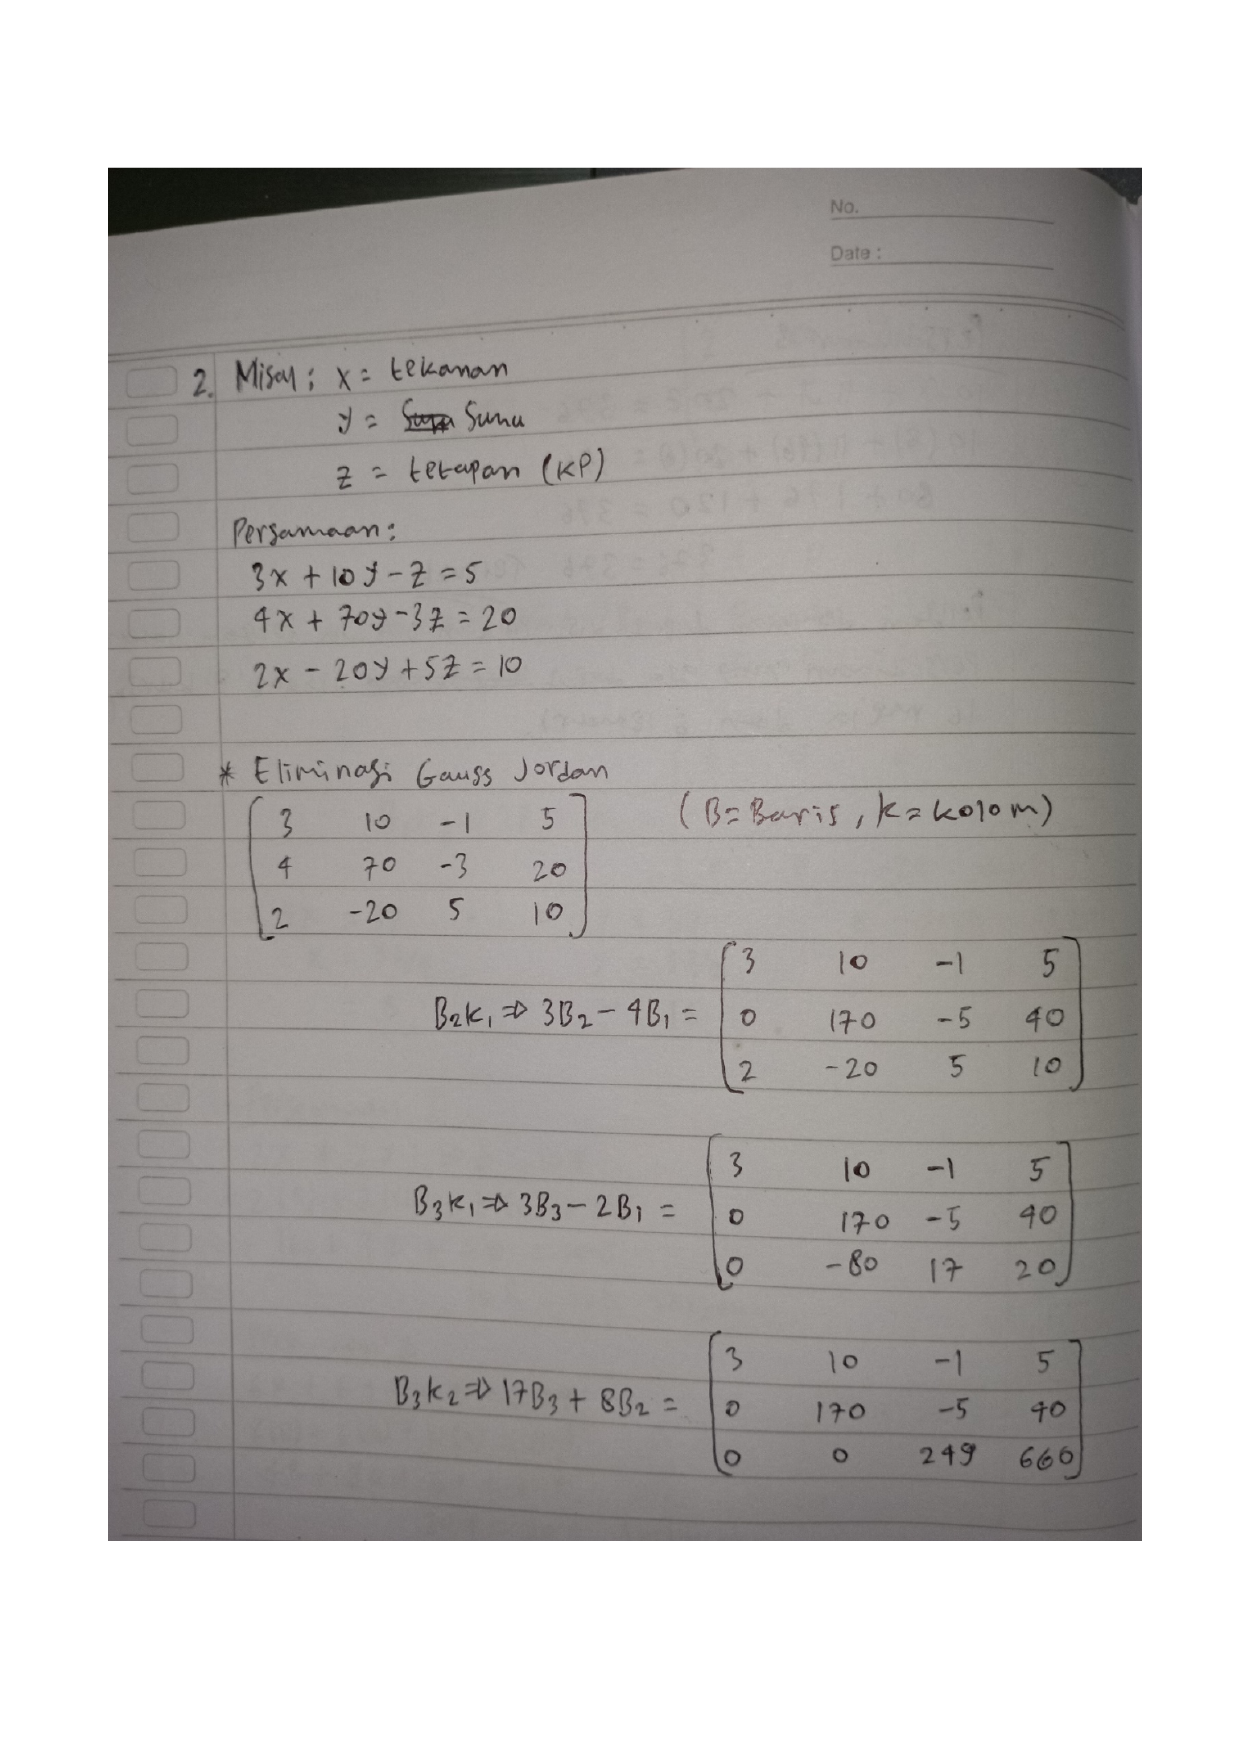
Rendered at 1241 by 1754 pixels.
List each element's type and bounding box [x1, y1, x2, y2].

picture [109, 169, 1141, 1541]
